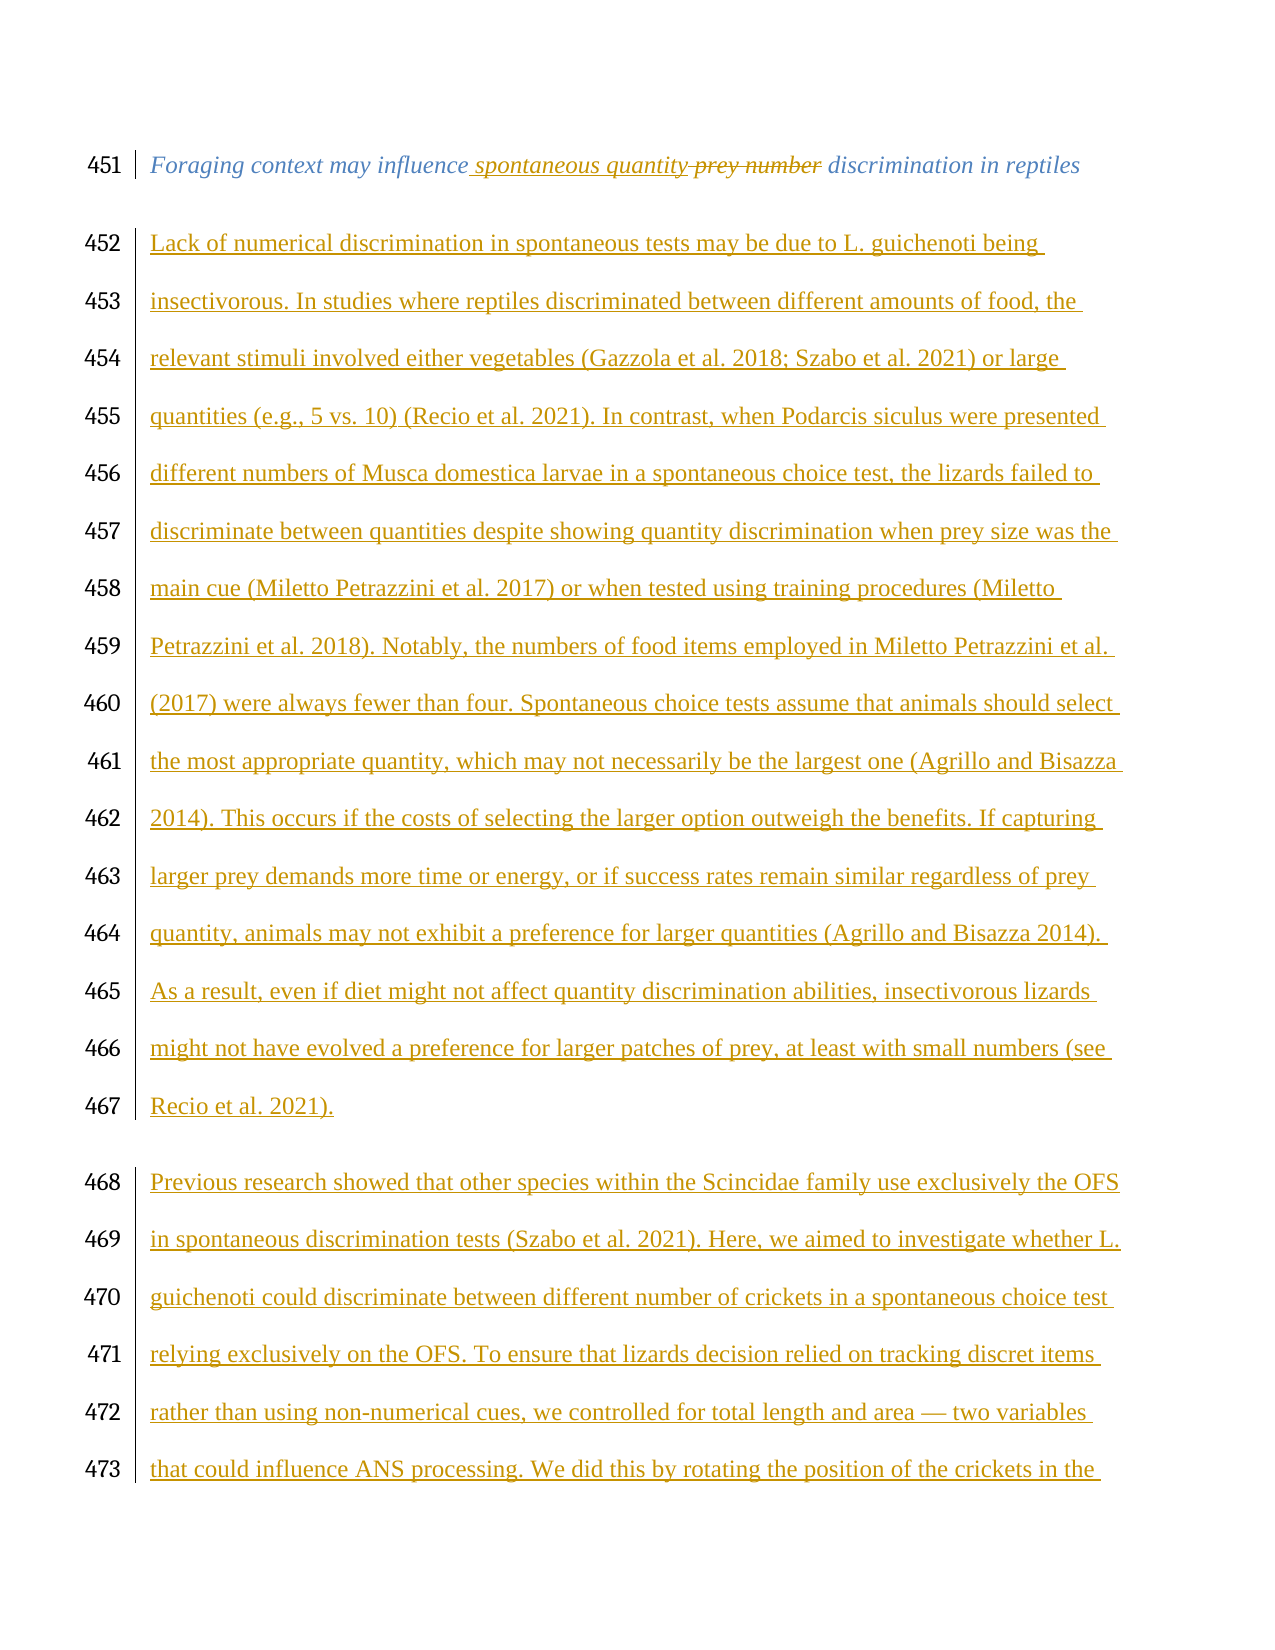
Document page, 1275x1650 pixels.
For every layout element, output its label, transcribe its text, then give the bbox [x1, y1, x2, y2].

subtitle Foraging context may influence discrimination in reptiles [150, 150, 1125, 179]
